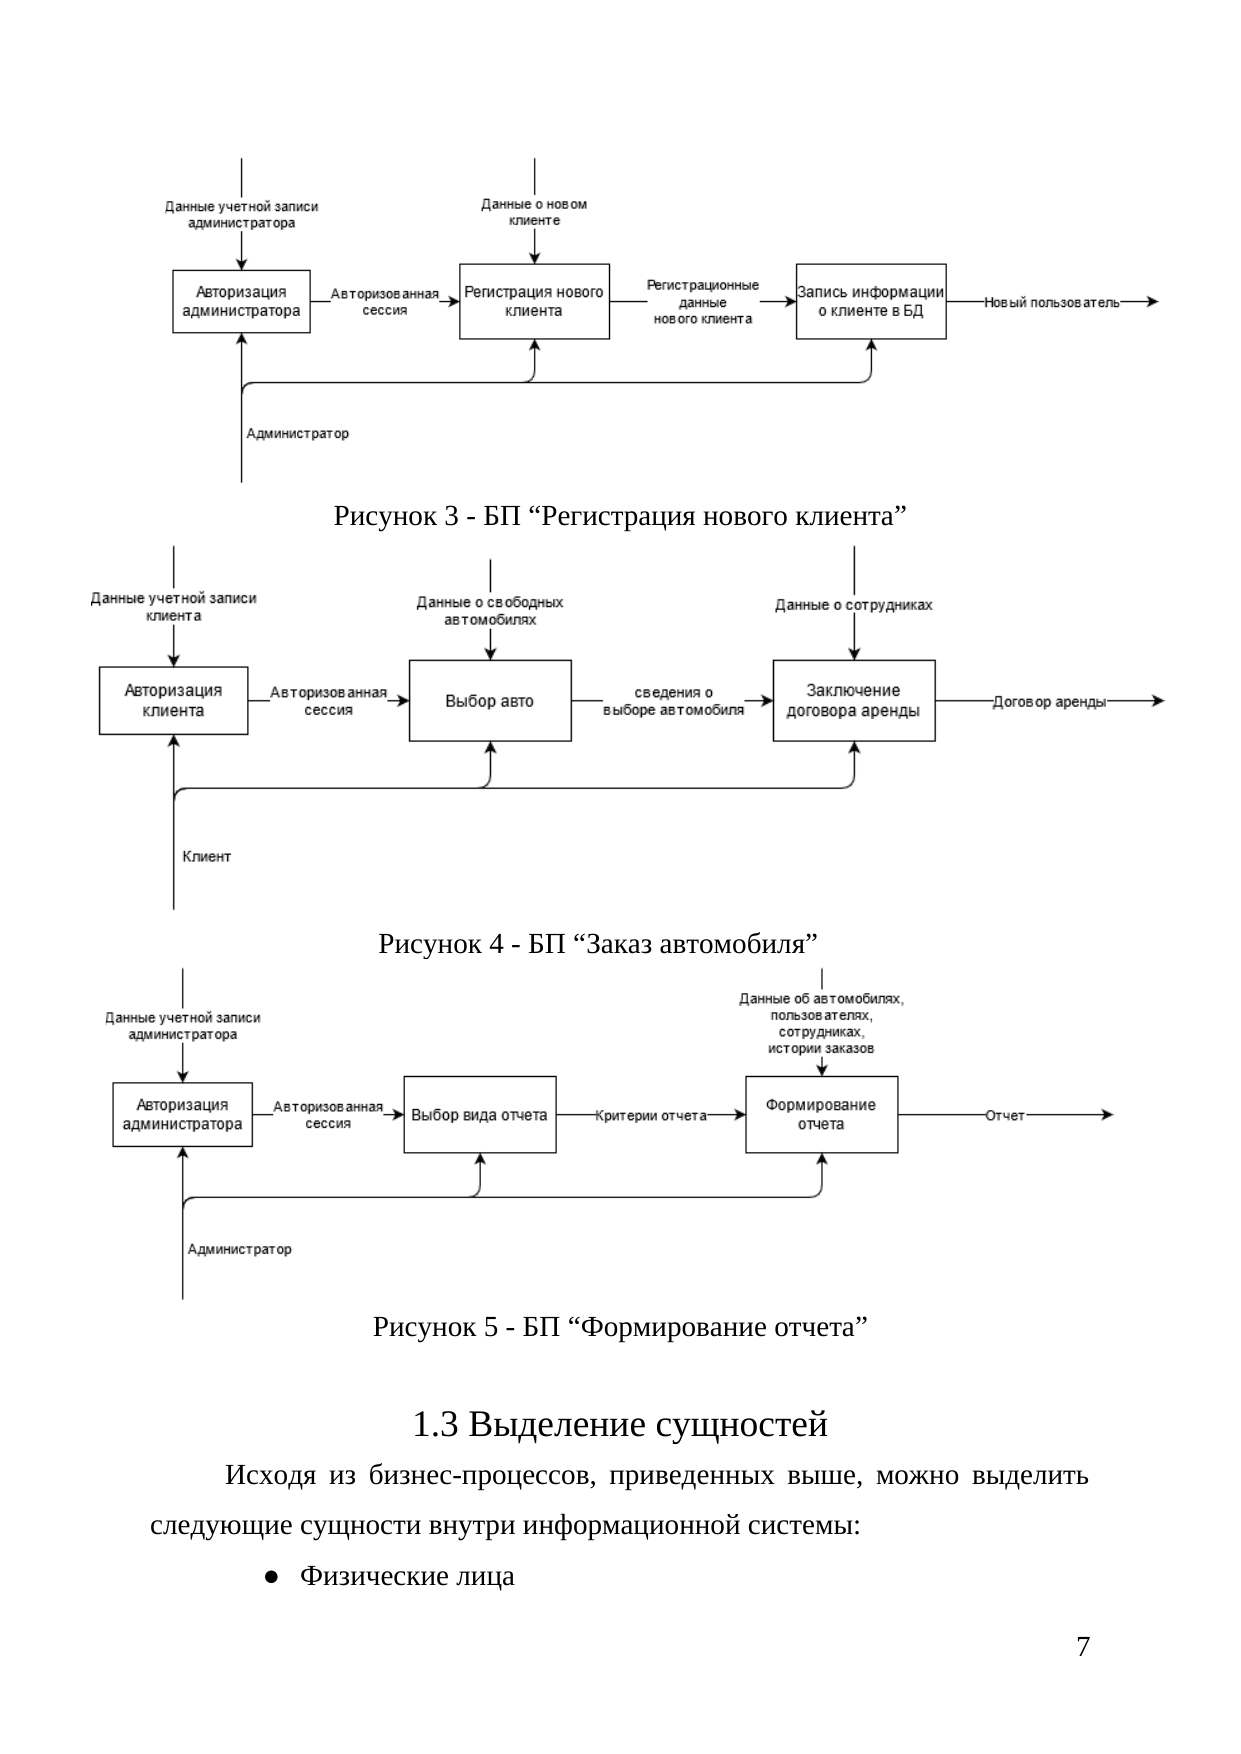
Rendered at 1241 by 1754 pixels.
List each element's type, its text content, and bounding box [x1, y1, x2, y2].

text Исходя из бизнес-процессов, приведенных выше, можно выделить следующие сущности внутри информационной системы: [150, 1457, 1090, 1541]
text Рисунок 5 - БП “Формирование отчета” [150, 1310, 581, 1343]
text Рисунок 4 - БП “Заказ автомобиля” [805, 926, 1090, 959]
text Рисунок 4 - БП “Заказ автомобиля” [106, 926, 586, 959]
picture [105, 959, 1124, 1310]
list Физические лица [262, 1558, 1090, 1591]
picture [165, 150, 1169, 493]
subtitle 1.3 Выделение сущностей [150, 1402, 1090, 1445]
text Рисунок 5 - БП “Формирование отчета” [855, 1310, 1090, 1343]
picture [91, 536, 1176, 921]
